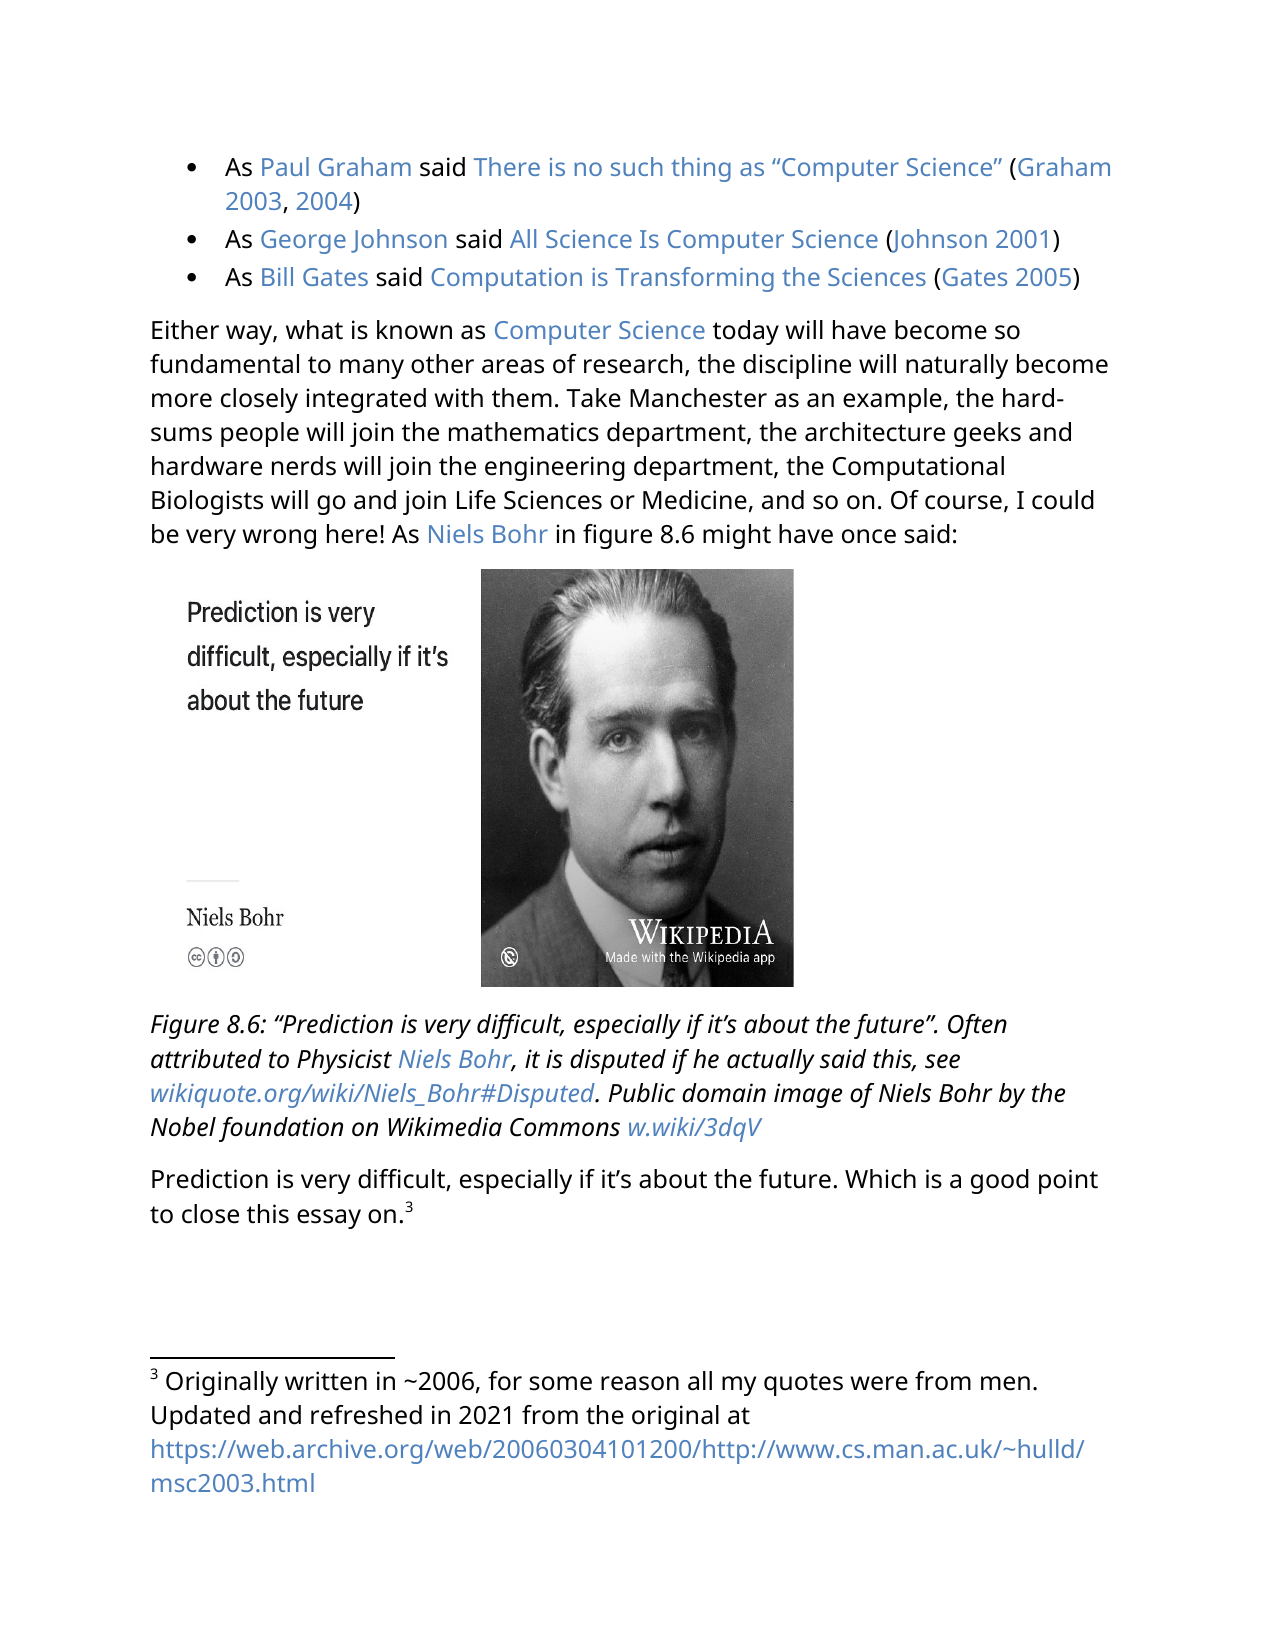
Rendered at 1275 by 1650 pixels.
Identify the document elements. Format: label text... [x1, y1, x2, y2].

list As Paul Graham said There is no such thing as “Computer Science” (Graham 2003, 2004) [187, 150, 1125, 218]
text Either way, what is known as Computer Science today will have become so fundamental to many other areas of research, the discipline will naturally become more closely integrated with them. Take Manchester as an example, the hard-sums people will join the mathematics department, the architecture geeks and hardware nerds will join the engineering department, the Computational Biologists will go and join Life Sciences or Medicine, and so on. Of course, I could be very wrong here! As Niels Bohr in figure 8.6 might have once said: [150, 312, 1125, 551]
picture [168, 569, 794, 987]
list As Bill Gates said Computation is Transforming the Sciences (Gates 2005) [187, 260, 1125, 294]
text Figure 8.6: “Prediction is very difficult, especially if it’s about the future”. Often attributed to Physicist Niels Bohr, it is disputed if he actually said this, see wikiquote.org/wiki/Niels_Bohr#Disputed. Public domain image of Niels Bohr by the Nobel foundation on Wikimedia Commons w.wiki/3dqV [150, 1007, 1125, 1143]
text Prediction is very difficult, especially if it’s about the future. Which is a good point to close this essay on. [150, 1162, 1125, 1230]
list As George Johnson said All Science Is Computer Science (Johnson 2001) [187, 222, 1125, 256]
